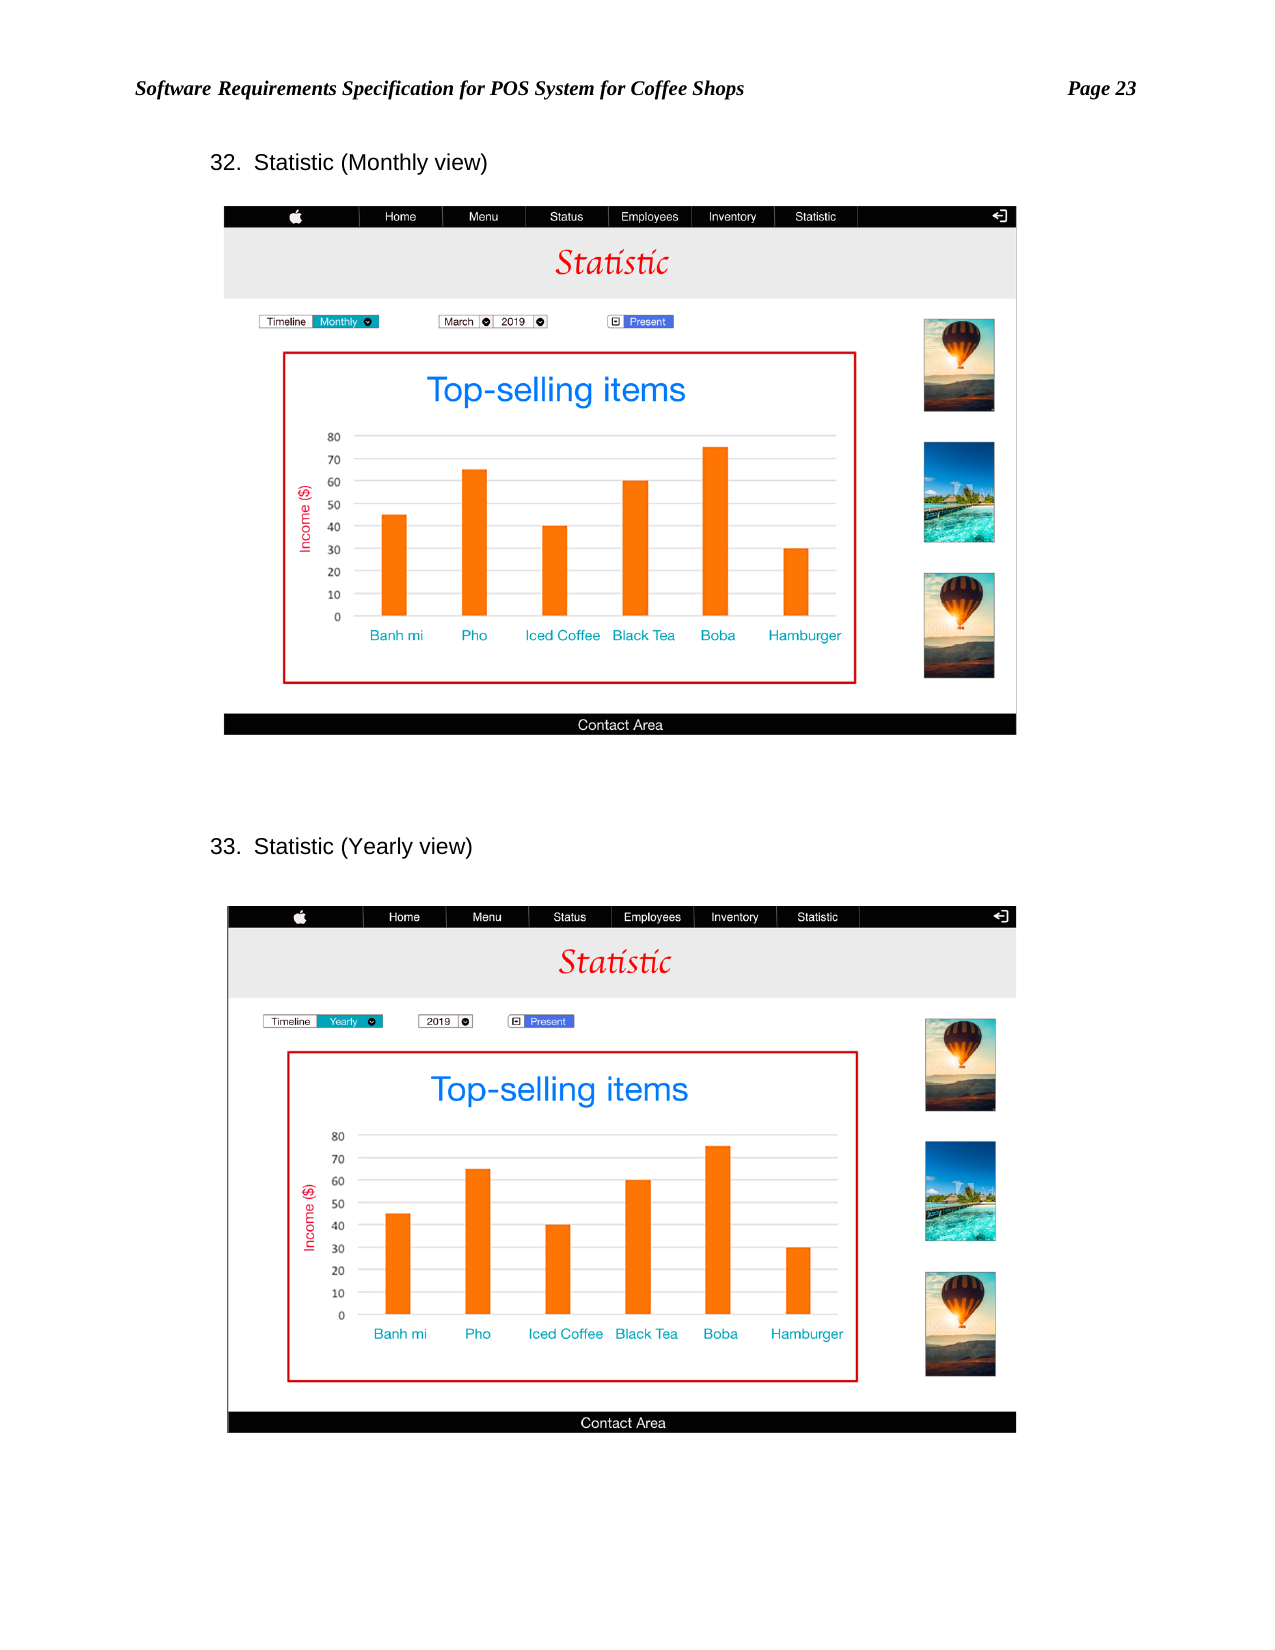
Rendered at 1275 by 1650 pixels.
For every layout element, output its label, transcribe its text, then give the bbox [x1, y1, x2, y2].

list Statistic (Yearly view) [210, 835, 1140, 860]
picture [227, 906, 1017, 1433]
list Statistic (Monthly view) [210, 150, 1140, 175]
picture [223, 206, 1017, 735]
